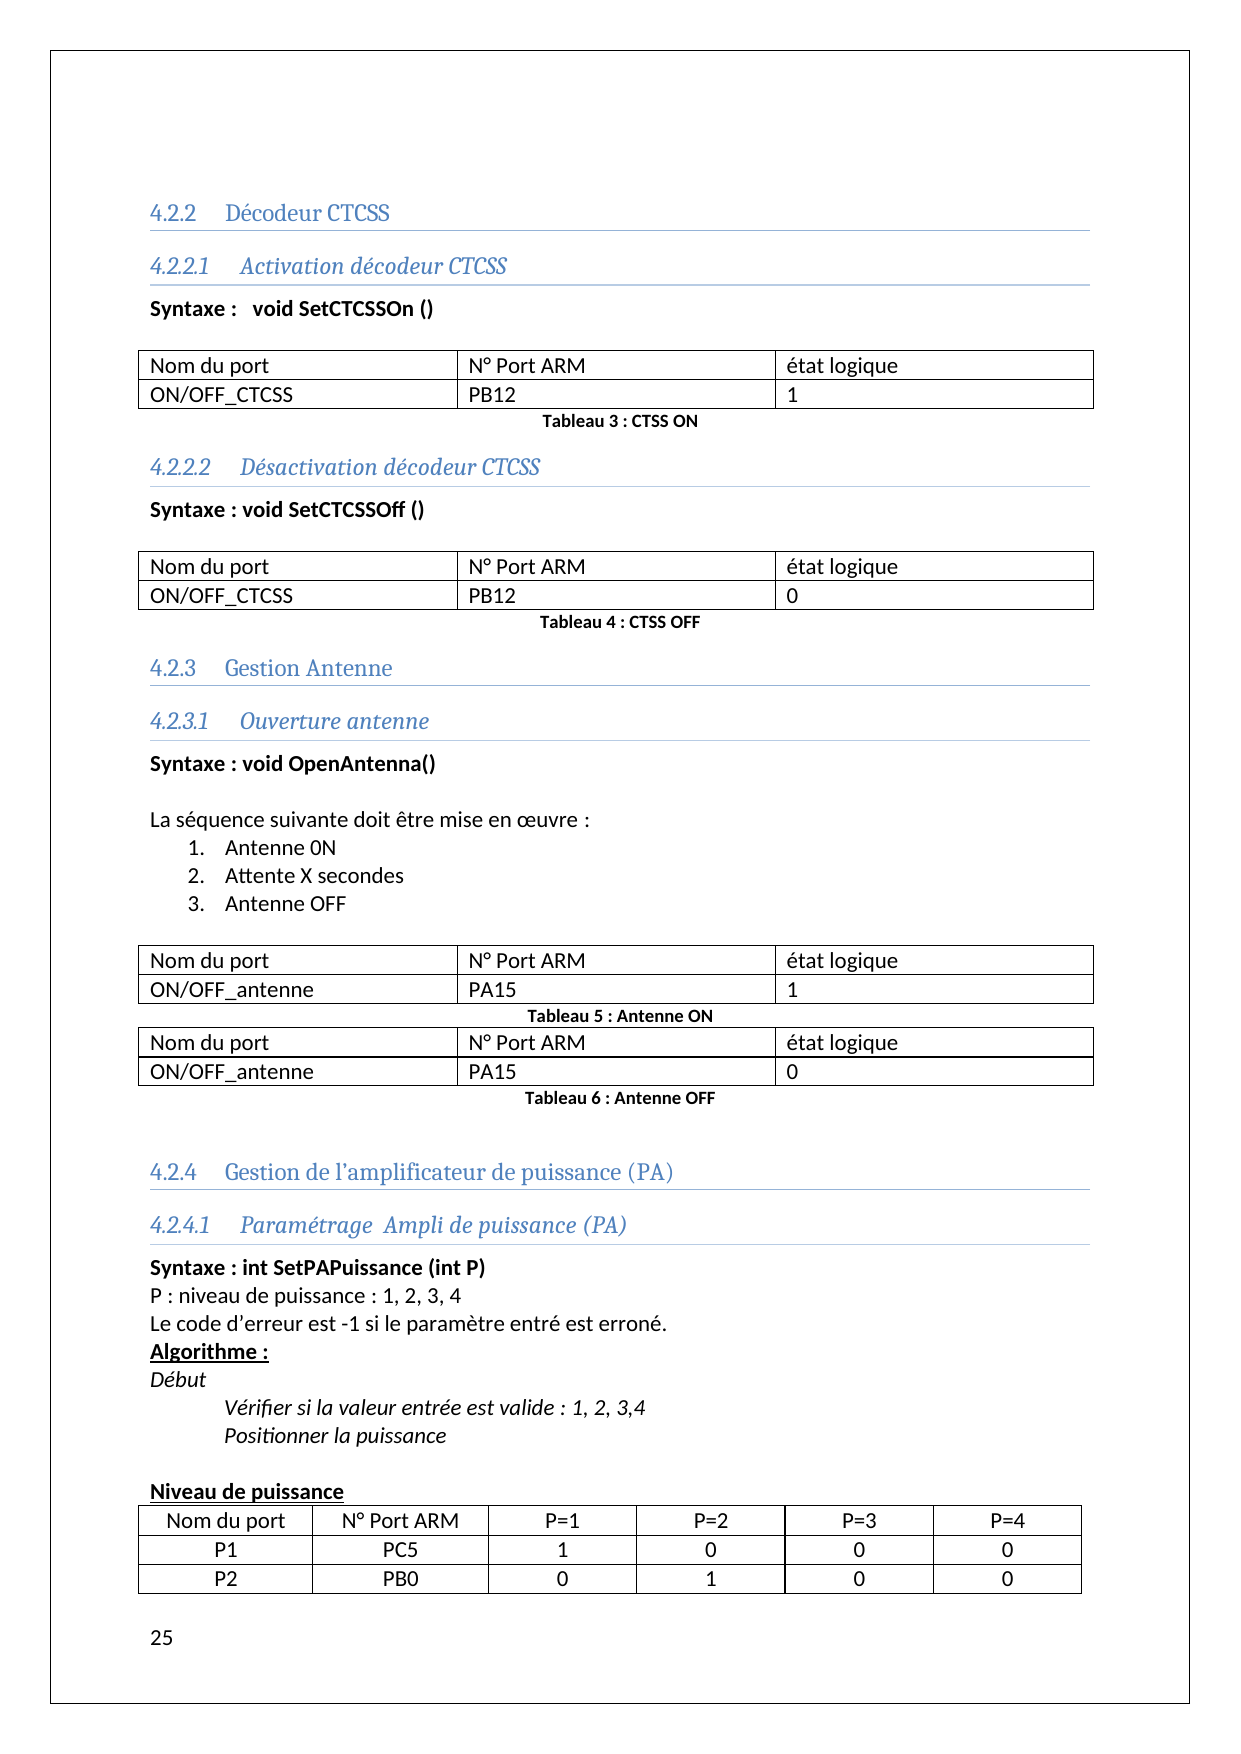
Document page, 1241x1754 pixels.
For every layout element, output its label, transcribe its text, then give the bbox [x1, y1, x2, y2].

table_header N° Port ARM [458, 351, 775, 379]
table_header Nom du port [139, 552, 457, 580]
text Le code d’erreur est -1 si le paramètre entré est erroné. [150, 1309, 1090, 1337]
table_header P=2 [637, 1506, 784, 1534]
table_cell ON/OFF_CTCSS [139, 581, 457, 609]
text Algorithme : [150, 1337, 1090, 1365]
text Tableau 5 : Antenne ON [150, 1004, 1090, 1027]
table_header N° Port ARM [458, 946, 775, 974]
text Tableau 3 : CTSS ON [150, 409, 1090, 432]
table_header Nom du port [139, 1028, 457, 1056]
table_cell PA15 [458, 1058, 775, 1085]
table_header P=1 [489, 1506, 636, 1534]
list Attente X secondes [187, 861, 1090, 889]
table_header N° Port ARM [458, 1028, 775, 1056]
text Syntaxe : int SetPAPuissance (int P) [150, 1253, 1090, 1281]
text La séquence suivante doit être mise en œuvre : [150, 805, 1090, 833]
table_header N° Port ARM [458, 552, 775, 580]
text Syntaxe : void OpenAntenna() [150, 749, 1090, 777]
text Syntaxe : void SetCTCSSOff () [150, 495, 1090, 523]
table_cell PB12 [458, 380, 775, 408]
table_cell 0 [934, 1536, 1081, 1563]
table_header état logique [776, 946, 1093, 974]
table_cell 1 [776, 380, 1093, 408]
table_header état logique [776, 351, 1093, 379]
table_cell PC5 [313, 1536, 488, 1563]
text Syntaxe : void SetCTCSSOn () [150, 294, 1090, 322]
subtitle Ouverture antenne [150, 707, 1090, 740]
table_header Nom du port [139, 946, 457, 974]
subtitle Désactivation décodeur CTCSS [150, 453, 1090, 486]
text Tableau 4 : CTSS OFF [150, 610, 1090, 633]
text Tableau 6 : Antenne OFF [150, 1086, 1090, 1109]
table_header P=4 [934, 1506, 1081, 1534]
table_cell 1 [637, 1565, 784, 1593]
subtitle Activation décodeur CTCSS [150, 252, 1090, 284]
text P : niveau de puissance : 1, 2, 3, 4 [150, 1281, 1090, 1309]
subtitle Paramétrage Ampli de puissance (PA) [150, 1211, 1090, 1244]
table_cell PB12 [458, 581, 775, 609]
text Vérifier si la valeur entrée est valide : 1, 2, 3,4 [224, 1393, 1090, 1421]
text Début [150, 1365, 1090, 1393]
table_header Nom du port [139, 351, 457, 379]
table_cell 0 [489, 1565, 636, 1593]
table_header P=3 [786, 1506, 933, 1534]
table_cell ON/OFF_antenne [139, 975, 457, 1003]
text Positionner la puissance [224, 1421, 1090, 1449]
subtitle Gestion Antenne [150, 654, 1090, 685]
list Antenne OFF [187, 889, 1090, 917]
table_header Nom du port [139, 1506, 312, 1534]
table_cell ON/OFF_antenne [139, 1058, 457, 1085]
table_cell 0 [776, 581, 1093, 609]
table_cell 0 [637, 1536, 784, 1563]
subtitle Décodeur CTCSS [150, 199, 1090, 230]
text Niveau de puissance [150, 1477, 1090, 1505]
table_cell 1 [489, 1536, 636, 1563]
table_header N° Port ARM [313, 1506, 488, 1534]
table_cell P1 [139, 1536, 312, 1563]
table_cell 0 [786, 1536, 933, 1563]
table_cell 1 [776, 975, 1093, 1003]
list Antenne 0N [187, 833, 1090, 861]
table_cell ON/OFF_CTCSS [139, 380, 457, 408]
table_cell P2 [139, 1565, 312, 1593]
table_header état logique [776, 1028, 1093, 1056]
table_cell PA15 [458, 975, 775, 1003]
table_cell 0 [776, 1058, 1093, 1085]
table_cell 0 [934, 1565, 1081, 1593]
table_cell PB0 [313, 1565, 488, 1593]
table_header état logique [776, 552, 1093, 580]
table_cell 0 [786, 1565, 933, 1593]
subtitle Gestion de l’amplificateur de puissance (PA) [150, 1158, 1090, 1189]
